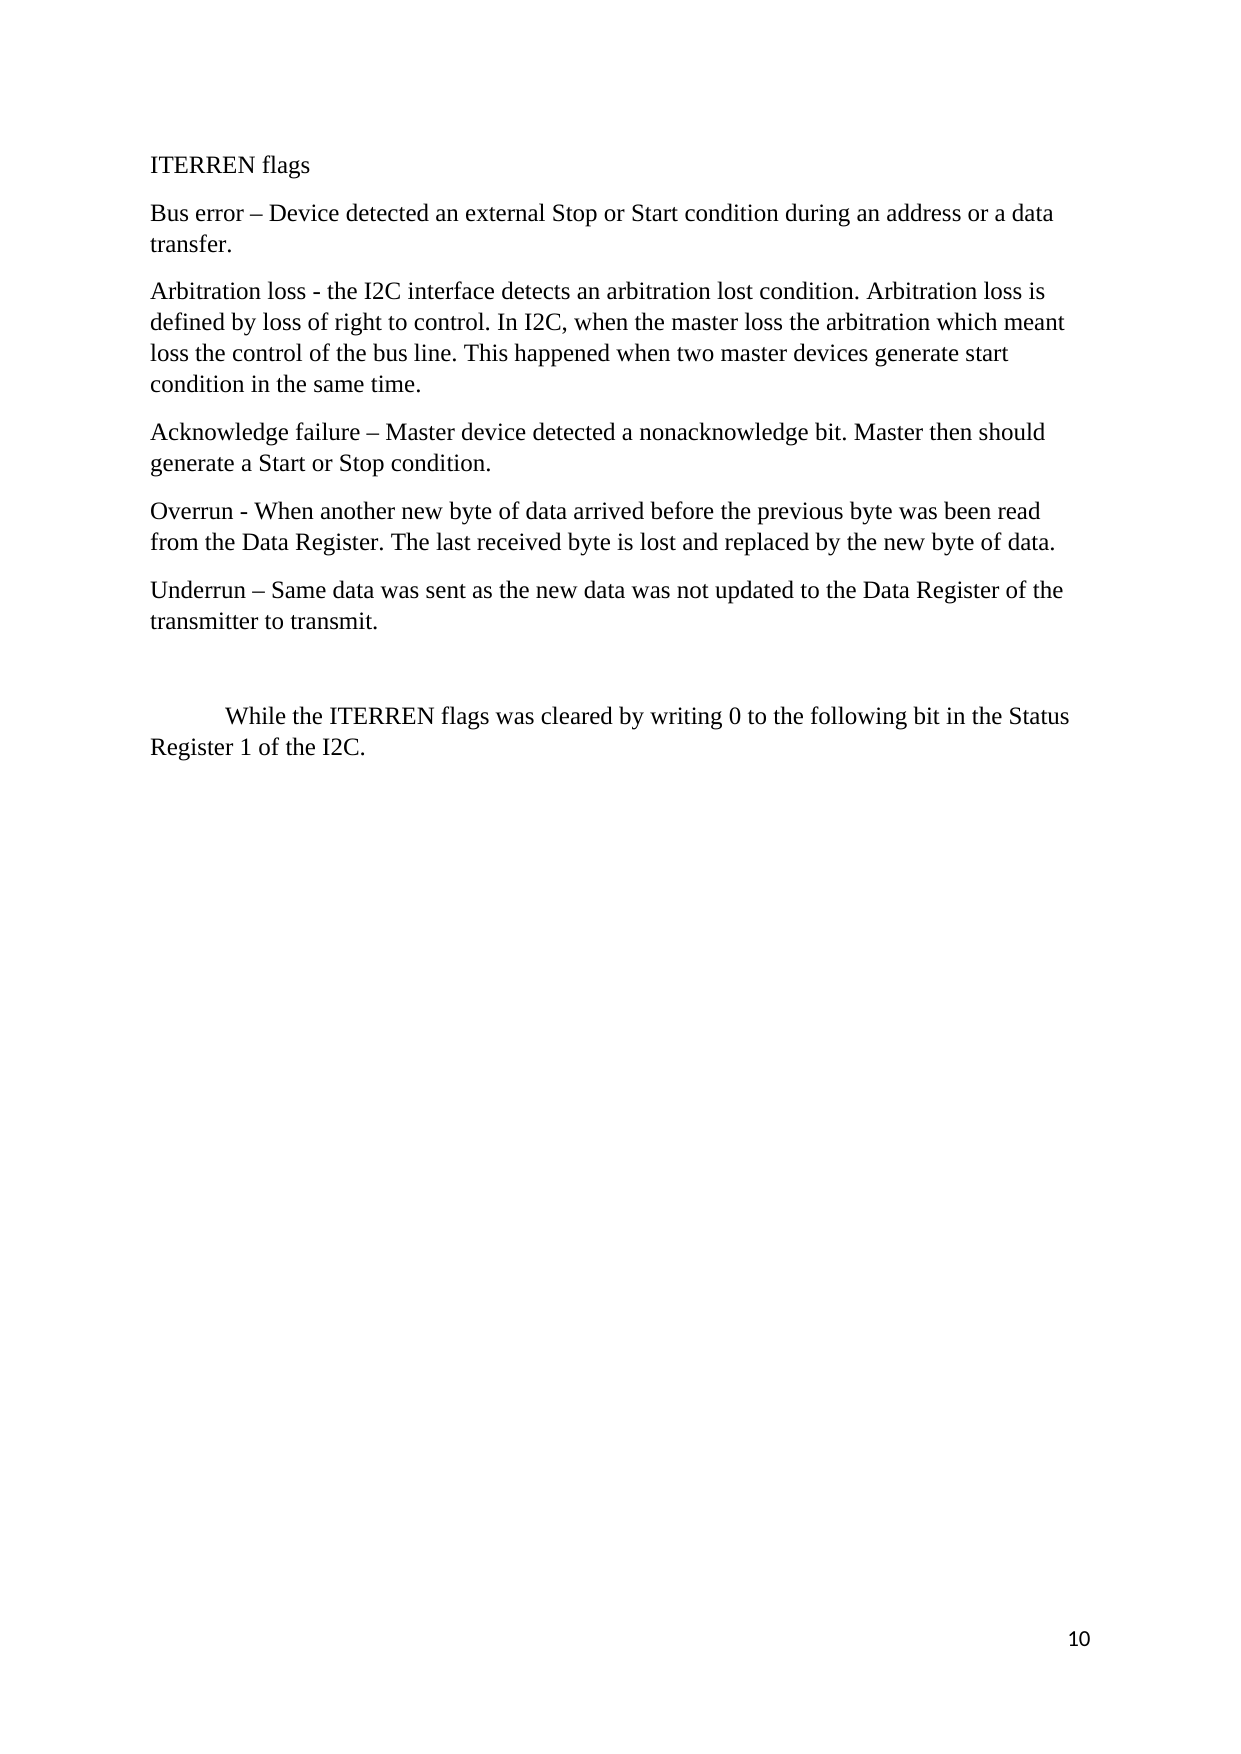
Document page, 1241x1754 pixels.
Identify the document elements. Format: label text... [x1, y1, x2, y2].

text ITERREN flags [150, 150, 1090, 179]
text Acknowledge failure – Master device detected a nonacknowledge bit. Master then should generate a Start or Stop condition. [150, 417, 1090, 477]
text Overrun - When another new byte of data arrived before the previous byte was been read from the Data Register. The last received byte is lost and replaced by the new byte of data. [150, 496, 1090, 556]
text Bus error – Device detected an external Stop or Start condition during an address or a data transfer. [150, 198, 1090, 257]
text Underrun – Same data was sent as the new data was not updated to the Data Register of the transmitter to transmit. [150, 575, 1090, 634]
text While the ITERREN flags was cleared by writing 0 to the following bit in the Status Register 1 of the I2C. [150, 701, 1090, 761]
text Arbitration loss - the I2C interface detects an arbitration lost condition. Arbitration loss is defined by loss of right to control. In I2C, when the master loss the arbitration which meant loss the control of the bus line. This happened when two master devices generate start condition in the same time. [150, 276, 1090, 398]
